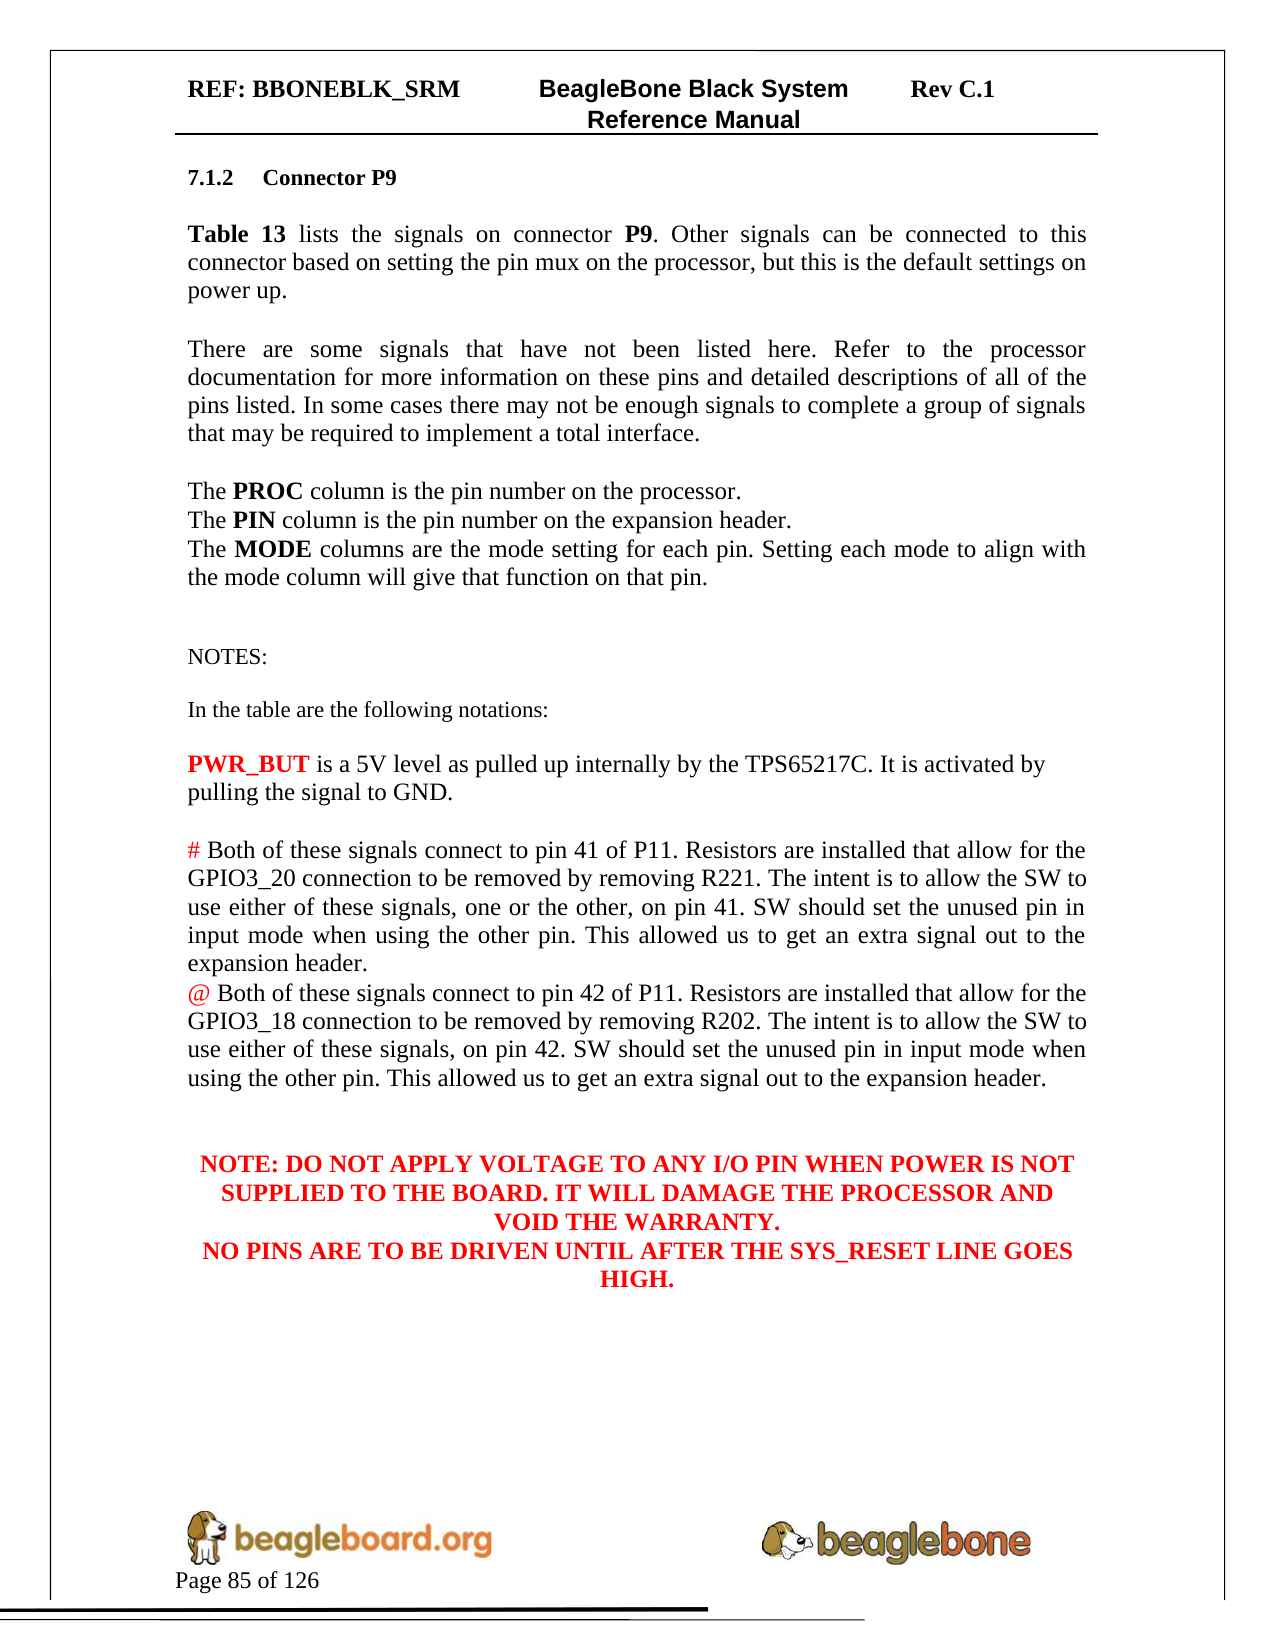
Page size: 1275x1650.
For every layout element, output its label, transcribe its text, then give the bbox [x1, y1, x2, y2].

text The PIN column is the pin number on the expansion header. [187, 505, 1098, 534]
text @ Both of these signals connect to pin 42 of P11. Resistors are installed that allow for the GPIO3_18 connection to be removed by removing R202. The intent is to allow the SW to use either of these signals, on pin 42. SW should set the unused pin in input mode when using the other pin. This allowed us to get an extra signal out to the expansion header. [187, 978, 1087, 1091]
list Connector P9 [187, 164, 1098, 190]
text The PROC column is the pin number on the processor. [187, 476, 1098, 505]
text NOTE: DO NOT APPLY VOLTAGE TO ANY I/O PIN WHEN POWER IS NOT [200, 1149, 1098, 1178]
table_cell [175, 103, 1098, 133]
text In the table are the following notations: [187, 696, 1098, 722]
picture [0, 1607, 709, 1612]
picture [187, 1511, 492, 1565]
text There are some signals that have not been listed here. Refer to the processor documentation for more information on these pins and detailed descriptions of all of the pins listed. In some cases there may not be enough signals to complete a group of signals that may be required to implement a total interface. [187, 334, 1087, 447]
text SUPPLIED TO THE BOARD. IT WILL DAMAGE THE PROCESSOR AND [221, 1178, 1098, 1207]
text HIGH. [600, 1264, 1098, 1293]
text NOTES: [187, 644, 1098, 670]
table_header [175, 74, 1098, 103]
text VOID THE WARRANTY. [494, 1207, 1098, 1236]
text # Both of these signals connect to pin 41 of P11. Resistors are installed that allow for the GPIO3_20 connection to be removed by removing R221. The intent is to allow the SW to use either of these signals, one or the other, on pin 41. SW should set the unused pin in input mode when using the other pin. This allowed us to get an extra signal out to the expansion header. [187, 836, 1087, 977]
text PWR_BUT is a 5V level as pulled up internally by the TPS65217C. It is activated by pulling the signal to GND. [187, 750, 1046, 806]
text Page 85 of 126 [175, 1567, 1098, 1594]
text Table 13 lists the signals on connector P9. Other signals can be connected to this connector based on setting the pin mux on the processor, but this is the default settings on power up. [187, 220, 1087, 304]
picture [762, 1521, 1031, 1565]
text NO PINS ARE TO BE DRIVEN UNTIL AFTER THE SYS_RESET LINE GOES [202, 1236, 1098, 1264]
text The MODE columns are the mode setting for each pin. Setting each mode to align with the mode column will give that function on that pin. [187, 535, 1087, 591]
